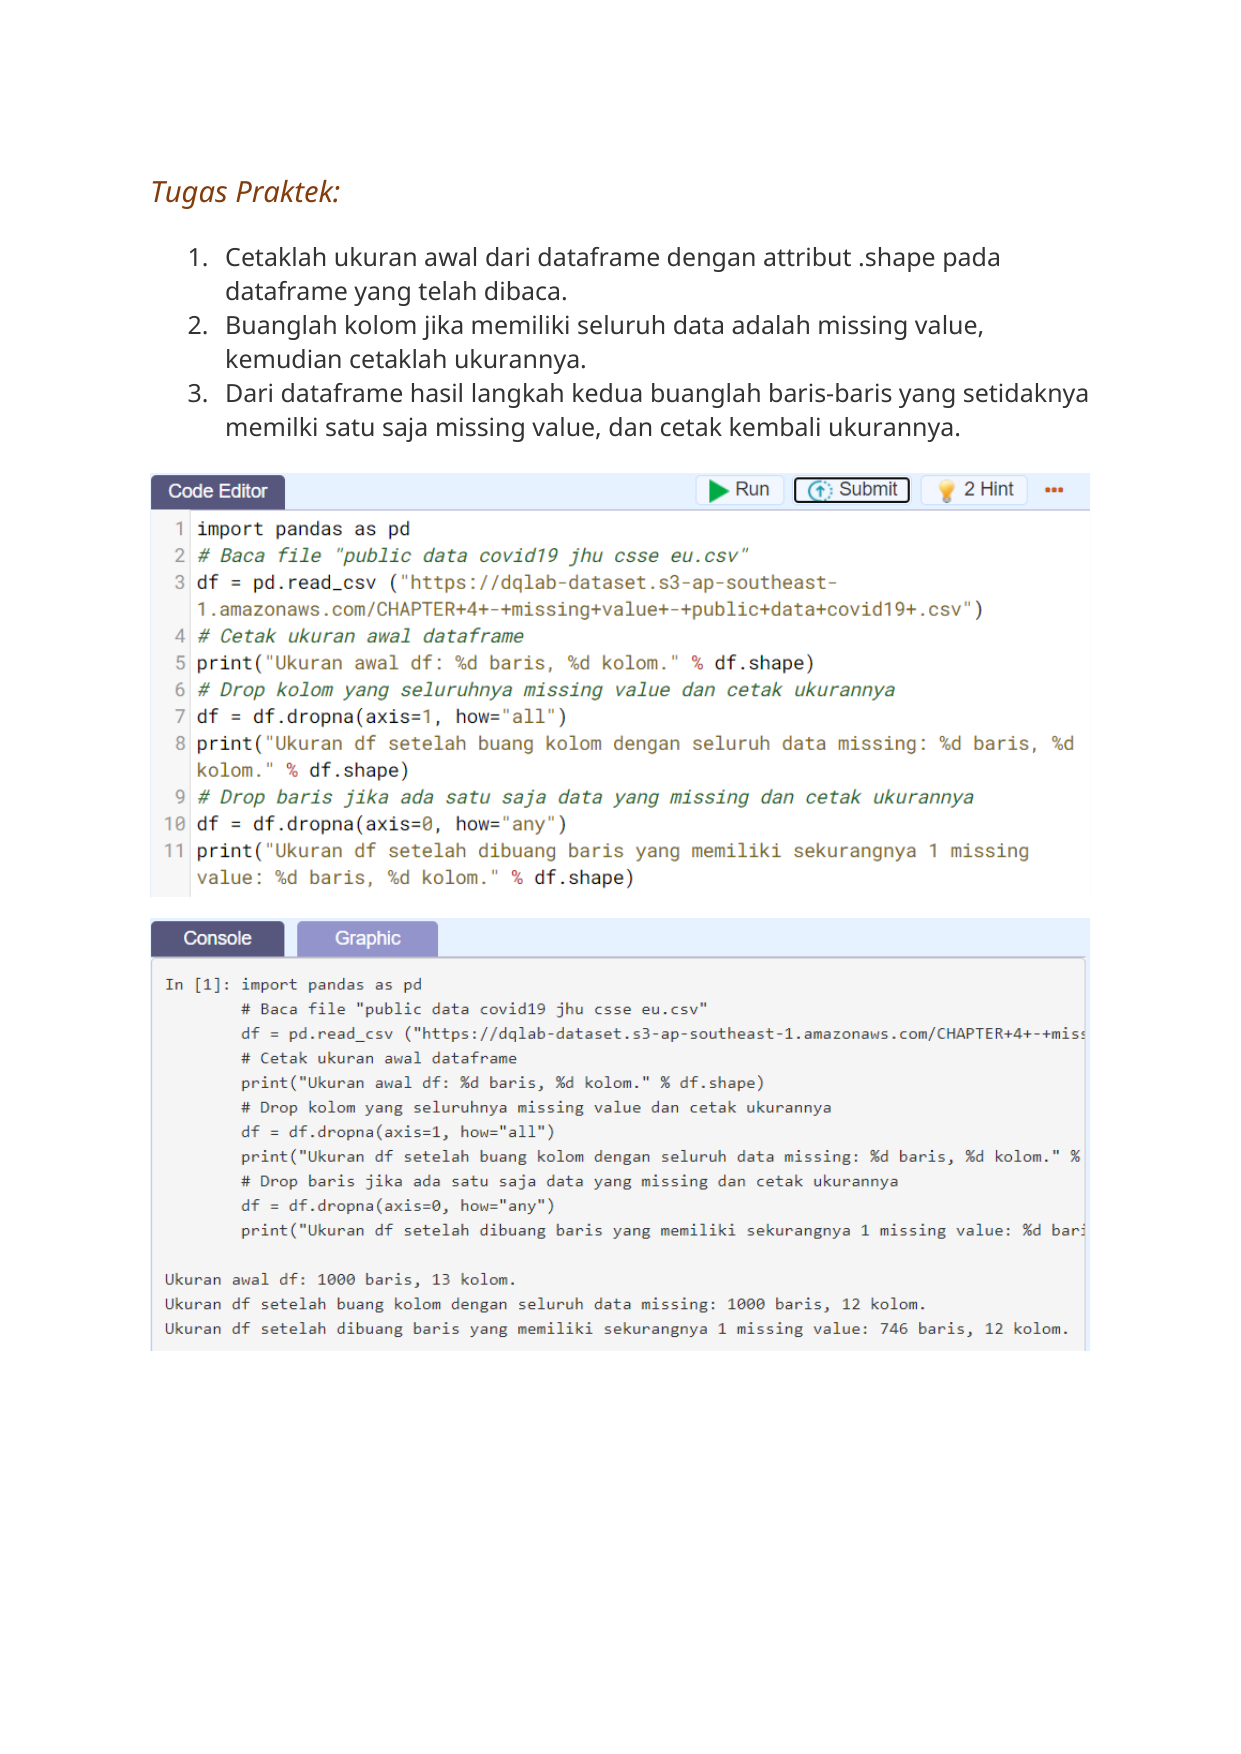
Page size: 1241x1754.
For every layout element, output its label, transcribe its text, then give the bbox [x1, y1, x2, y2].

subtitle Tugas Praktek: [150, 171, 1090, 211]
list Cetaklah ukuran awal dari dataframe dengan attribut .shape pada dataframe yang telah dibaca. [187, 240, 1090, 308]
picture [150, 473, 1091, 898]
list Dari dataframe hasil langkah kedua buanglah baris-baris yang setidaknya memilki satu saja missing value, dan cetak kembali ukurannya. [187, 376, 1090, 444]
picture [150, 918, 1091, 1351]
list Buanglah kolom jika memiliki seluruh data adalah missing value, kemudian cetaklah ukurannya. [187, 308, 1090, 376]
